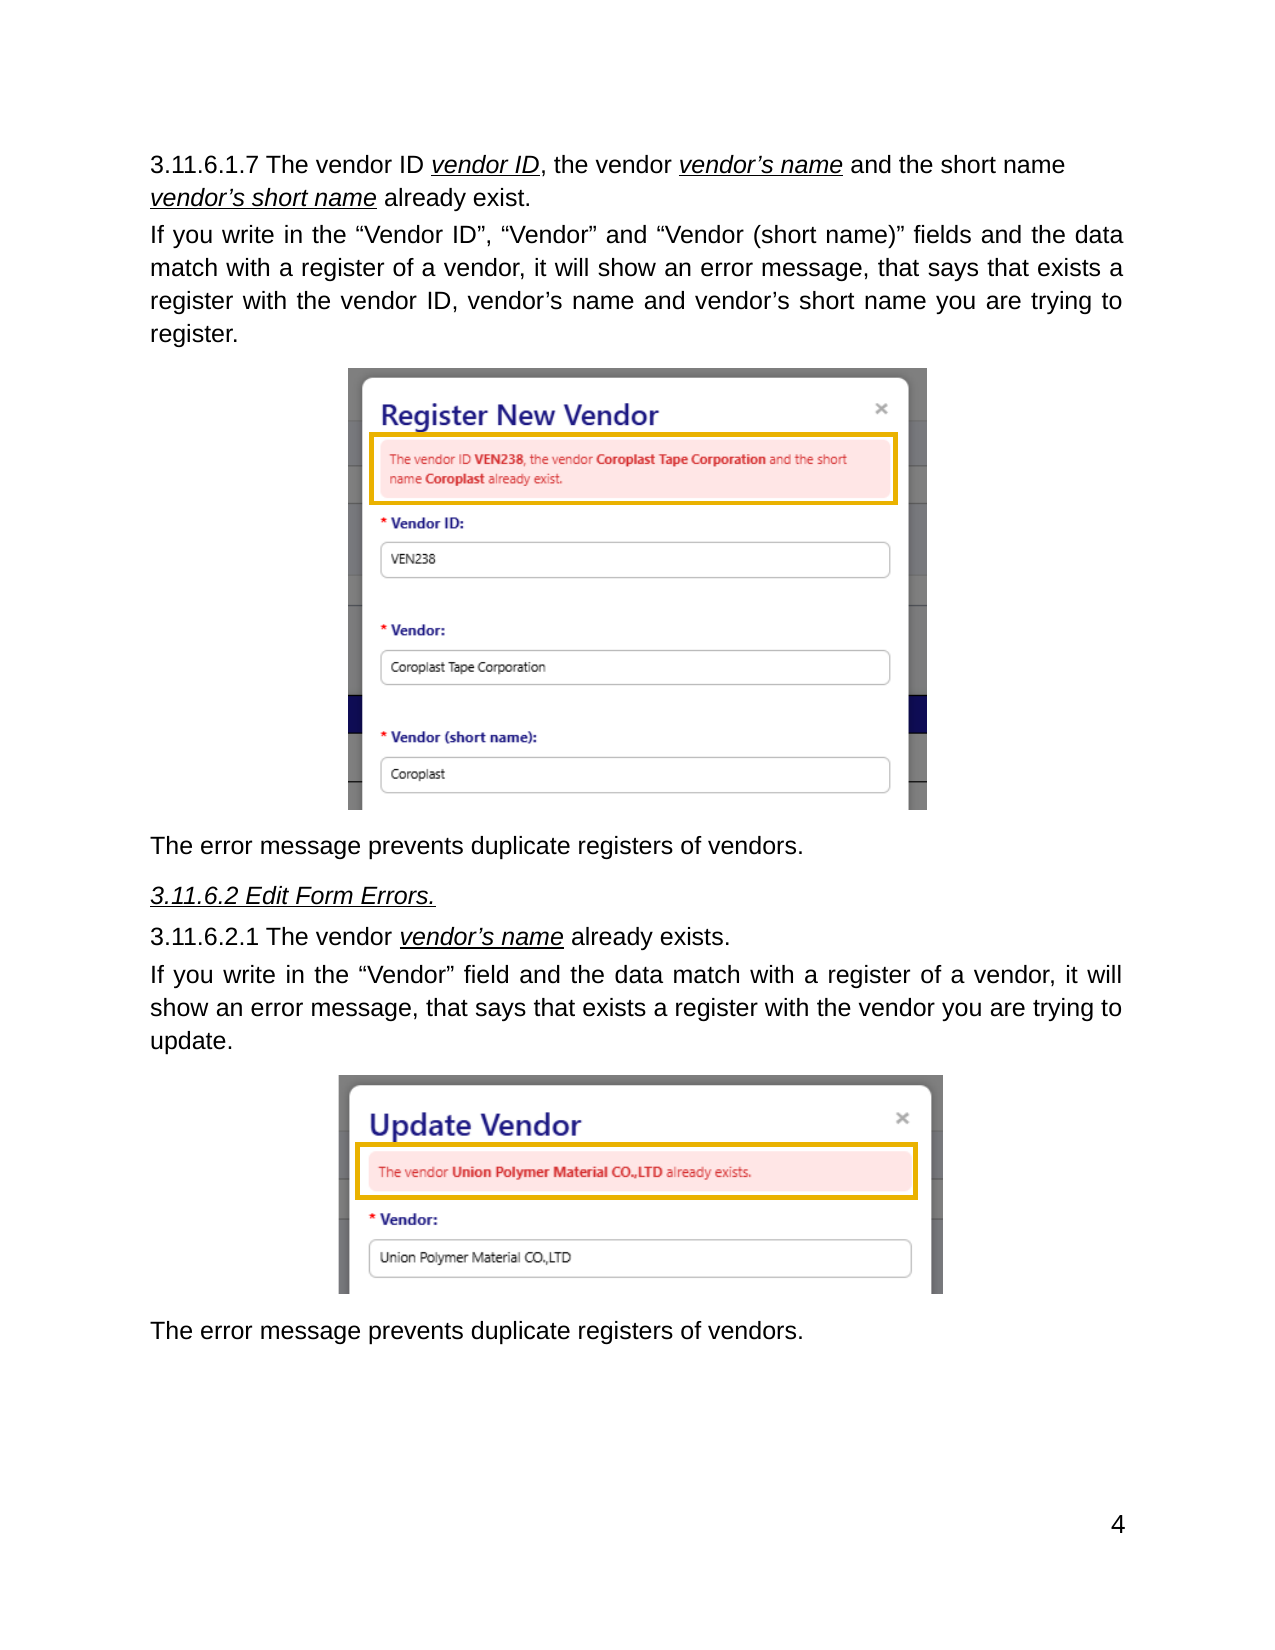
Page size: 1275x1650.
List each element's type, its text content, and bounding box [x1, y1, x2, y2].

text The error message prevents duplicate registers of vendors. [150, 1316, 1125, 1344]
text If you write in the “Vendor” field and the data match with a register of a vendor, it will show an error message, that says that exists a register with the vendor you are trying to update. [150, 959, 1125, 1054]
subtitle 3.11.6.1.7 The vendor ID vendor ID, the vendor vendor’s name and the short name vendor’s short name already exist. [150, 150, 1125, 212]
picture [338, 1075, 943, 1294]
subtitle 3.11.6.2.1 The vendor vendor’s name already exists. [150, 922, 1125, 951]
text The error message prevents duplicate registers of vendors. [150, 831, 1125, 860]
subtitle 3.11.6.2 Edit Form Errors. [150, 881, 1125, 910]
text If you write in the “Vendor ID”, “Vendor” and “Vendor (short name)” fields and the data match with a register of a vendor, it will show an error message, that says that exists a register with the vendor ID, vendor’s name and vendor’s short name you are trying to register. [150, 220, 1125, 348]
picture [348, 368, 927, 810]
